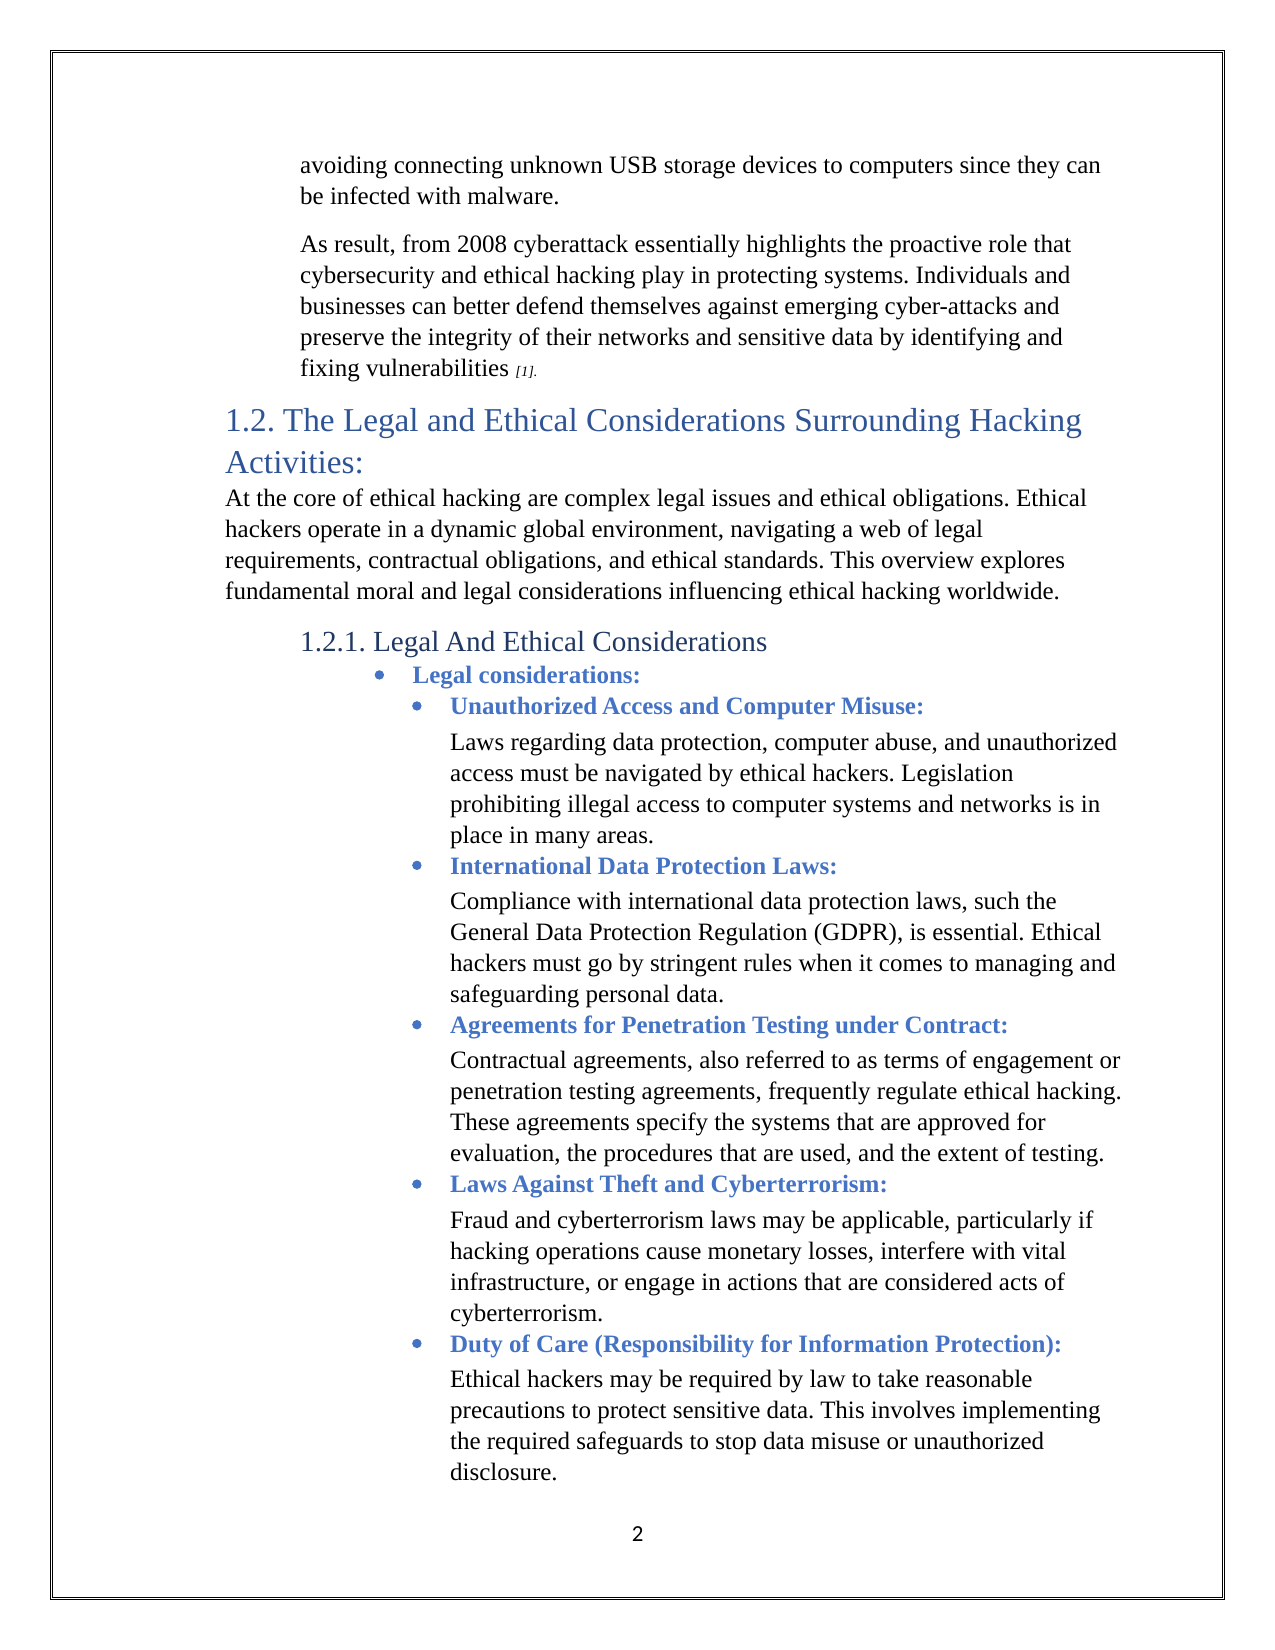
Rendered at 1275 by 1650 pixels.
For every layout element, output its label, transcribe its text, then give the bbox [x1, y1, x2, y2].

text Ethical hackers may be required by law to take reasonable precautions to protect sensitive data. This involves implementing the required safeguards to stop data misuse or unauthorized disclosure. [450, 1364, 1125, 1486]
text Contractual agreements, also referred to as terms of engagement or penetration testing agreements, frequently regulate ethical hacking. These agreements specify the systems that are approved for evaluation, the procedures that are used, and the extent of testing. [450, 1045, 1125, 1167]
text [300, 150, 1125, 210]
text As result, from 2008 cyberattack essentially highlights the proactive role that cybersecurity and ethical hacking play in protecting systems. Individuals and businesses can better defend themselves against emerging cyber-attacks and preserve the integrity of their networks and sensitive data by identifying and fixing vulnerabilities [1]. [300, 229, 1125, 382]
list Unauthorized Access and Computer Misuse: [412, 691, 1125, 720]
list Agreements for Penetration Testing under Contract: [412, 1010, 1125, 1039]
list Laws Against Theft and Cyberterrorism: [412, 1169, 1125, 1198]
list International Data Protection Laws: [412, 851, 1125, 879]
list Legal considerations: [375, 660, 1125, 689]
text Laws regarding data protection, computer abuse, and unauthorized access must be navigated by ethical hackers. Legislation prohibiting illegal access to computer systems and networks is in place in many areas. [450, 727, 1125, 848]
list Duty of Care (Responsibility for Information Protection): [412, 1329, 1125, 1358]
subtitle 1.2. The Legal and Ethical Considerations Surrounding Hacking Activities: [225, 401, 1125, 480]
text At the core of ethical hacking are complex legal issues and ethical obligations. Ethical hackers operate in a dynamic global environment, navigating a web of legal requirements, contractual obligations, and ethical standards. This overview explores fundamental moral and legal considerations influencing ethical hacking worldwide. [225, 483, 1125, 605]
text Compliance with international data protection laws, such the General Data Protection Regulation (GDPR), is essential. Ethical hackers must go by stringent rules when it comes to managing and safeguarding personal data. [450, 886, 1125, 1008]
text Fraud and cyberterrorism laws may be applicable, particularly if hacking operations cause monetary losses, interfere with vital infrastructure, or engage in actions that are considered acts of cyberterrorism. [450, 1205, 1125, 1327]
subtitle 1.2.1. Legal And Ethical Considerations [300, 624, 1125, 658]
